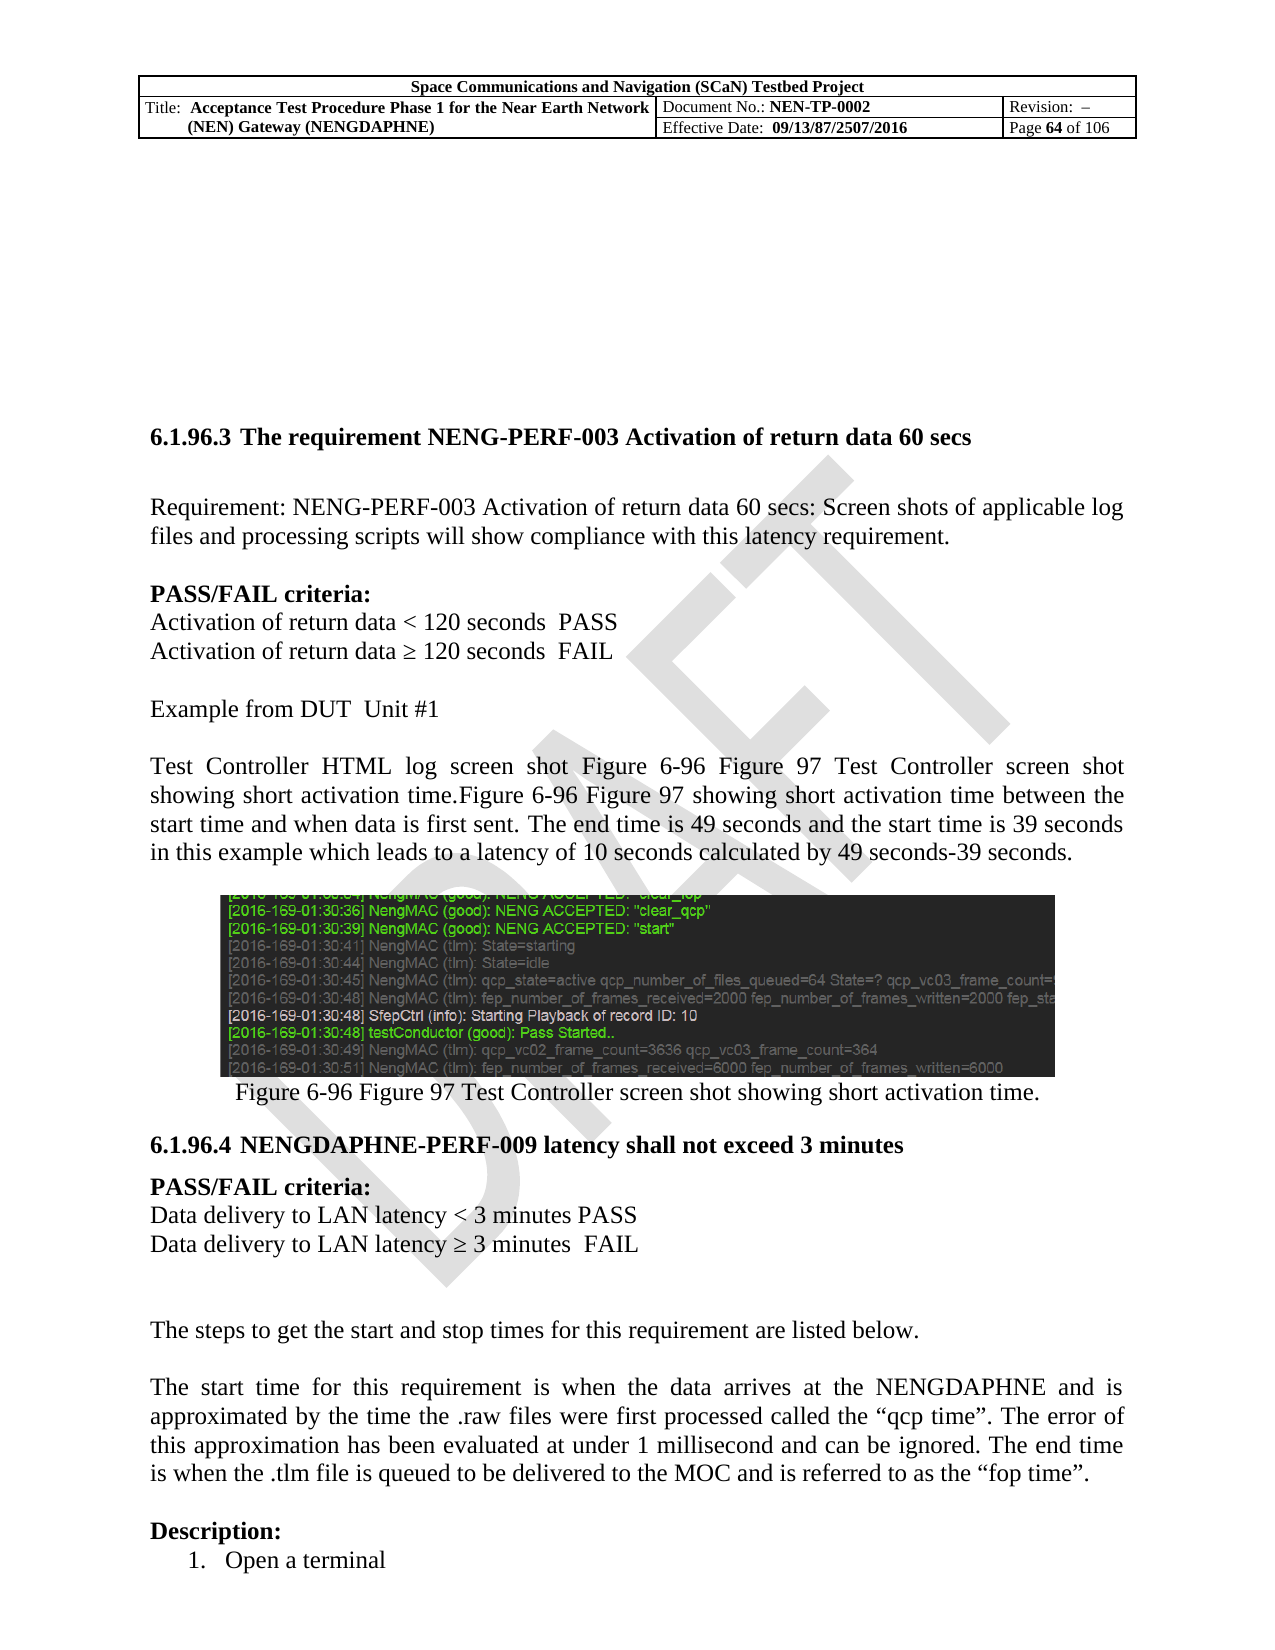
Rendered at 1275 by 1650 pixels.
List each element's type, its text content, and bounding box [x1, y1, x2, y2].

text PASS/FAIL criteria: [150, 1172, 1125, 1201]
picture [220, 895, 1055, 1077]
subtitle -PERF-009 latency shall not exceed 3 minutes [150, 1131, 1125, 1159]
text The start time for this requirement is when the data arrives at the and is approximated by the time the .raw files were first processed called the “qcp time”. The error of this approximation has been evaluated at under 1 millisecond and can be ignored. The end time is when the .tlm file is queued to be delivered to the MOC and is referred to as the “fop time”. [150, 1372, 1125, 1487]
text Data delivery to LAN latency ≥ 3 minutes FAIL [150, 1229, 1125, 1258]
text Data delivery to LAN latency < 3 minutes PASS [150, 1201, 1125, 1229]
list Open a terminal [187, 1545, 1125, 1573]
text The steps to get the start and stop times for this requirement are listed below. [150, 1315, 1125, 1343]
text Description: [150, 1516, 1125, 1545]
